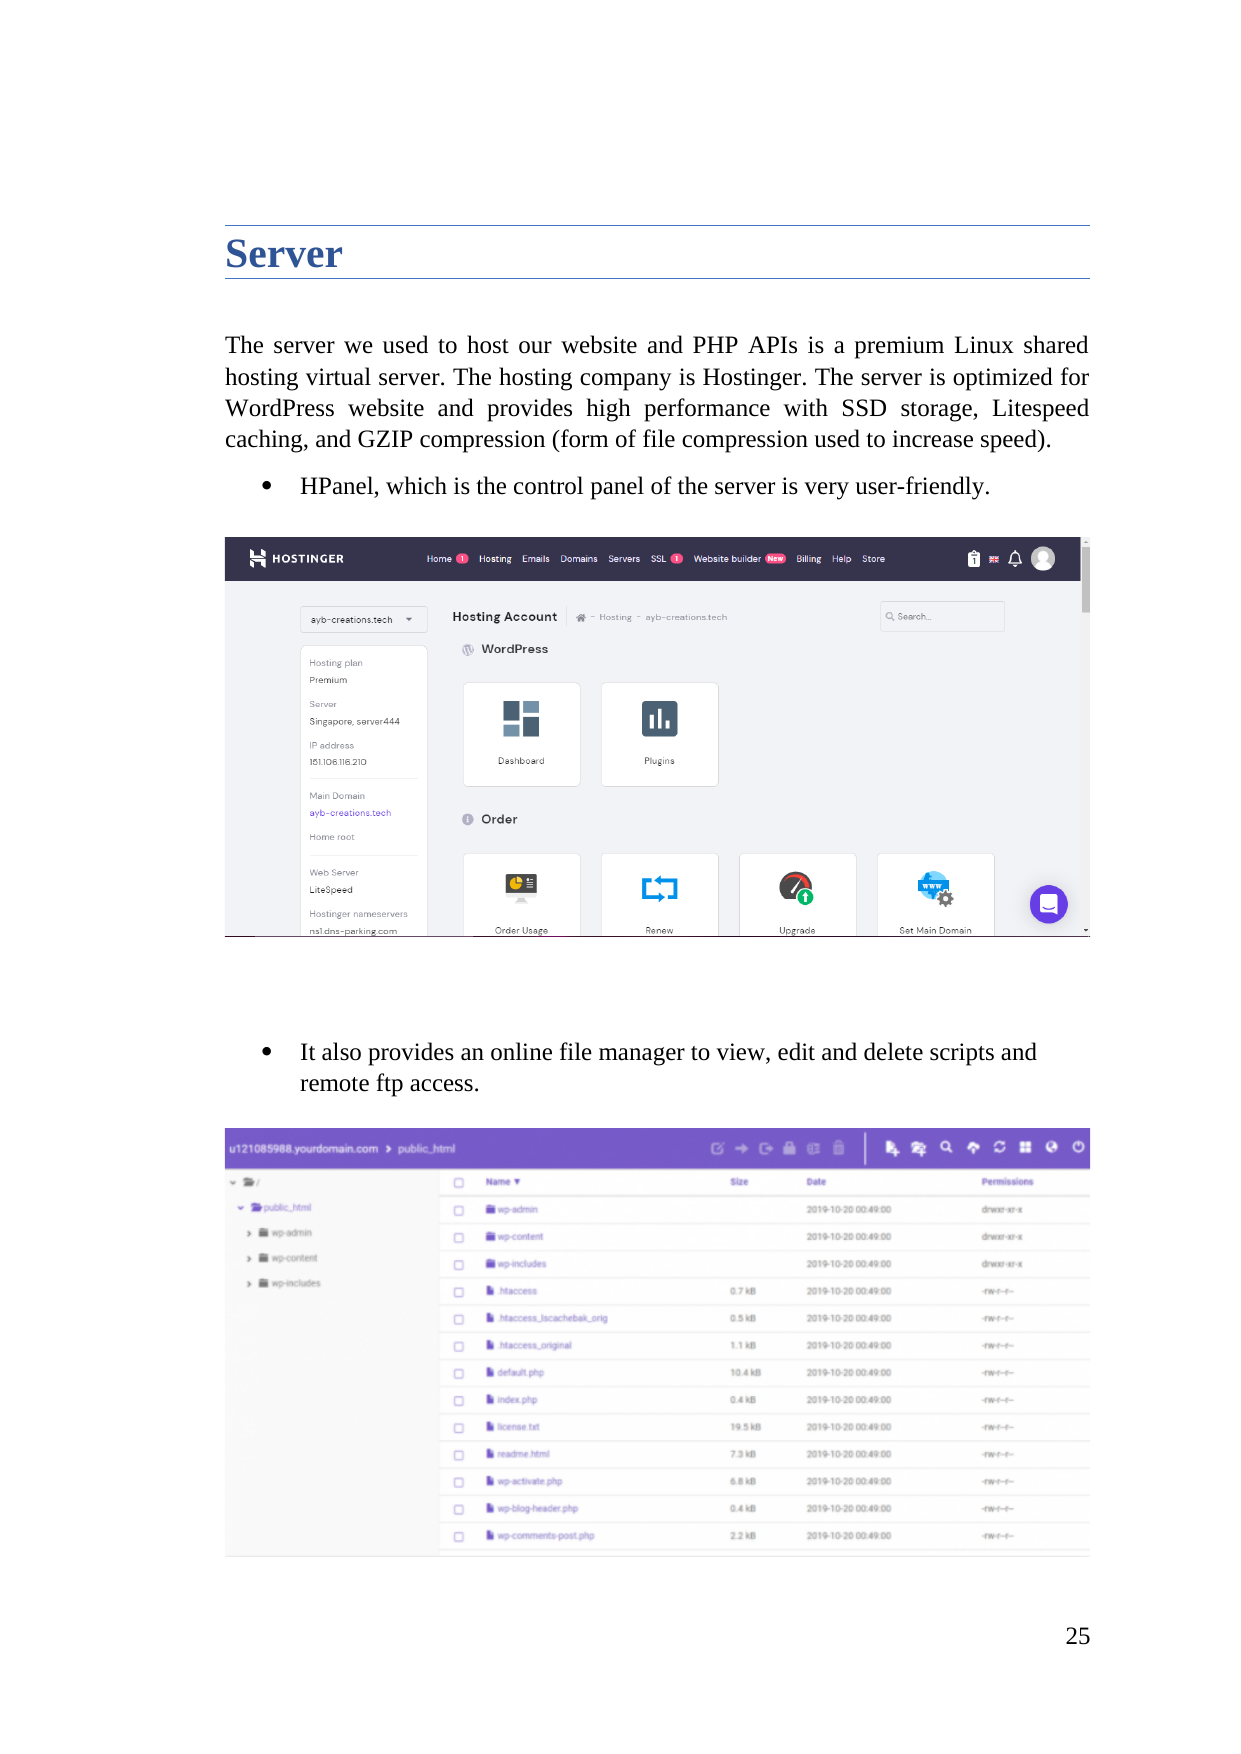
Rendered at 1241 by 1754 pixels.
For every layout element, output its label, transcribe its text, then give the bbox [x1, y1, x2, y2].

picture [224, 1128, 1091, 1557]
text The server we used to host our website and PHP APIs is a premium Linux shared hosting virtual server. The hosting company is Hostinger. The server is optimized for WordPress website and provides high performance with SSD storage, Litespeed caching, and GZIP compression (form of file compression used to increase speed). [225, 331, 1090, 452]
subtitle Server [225, 226, 1090, 278]
list It also provides an online file manager to view, edit and delete scripts and remote ftp access. [262, 1037, 1090, 1097]
picture [224, 537, 1091, 937]
list HPanel, which is the control panel of the server is very user-friendly. [262, 471, 1090, 500]
